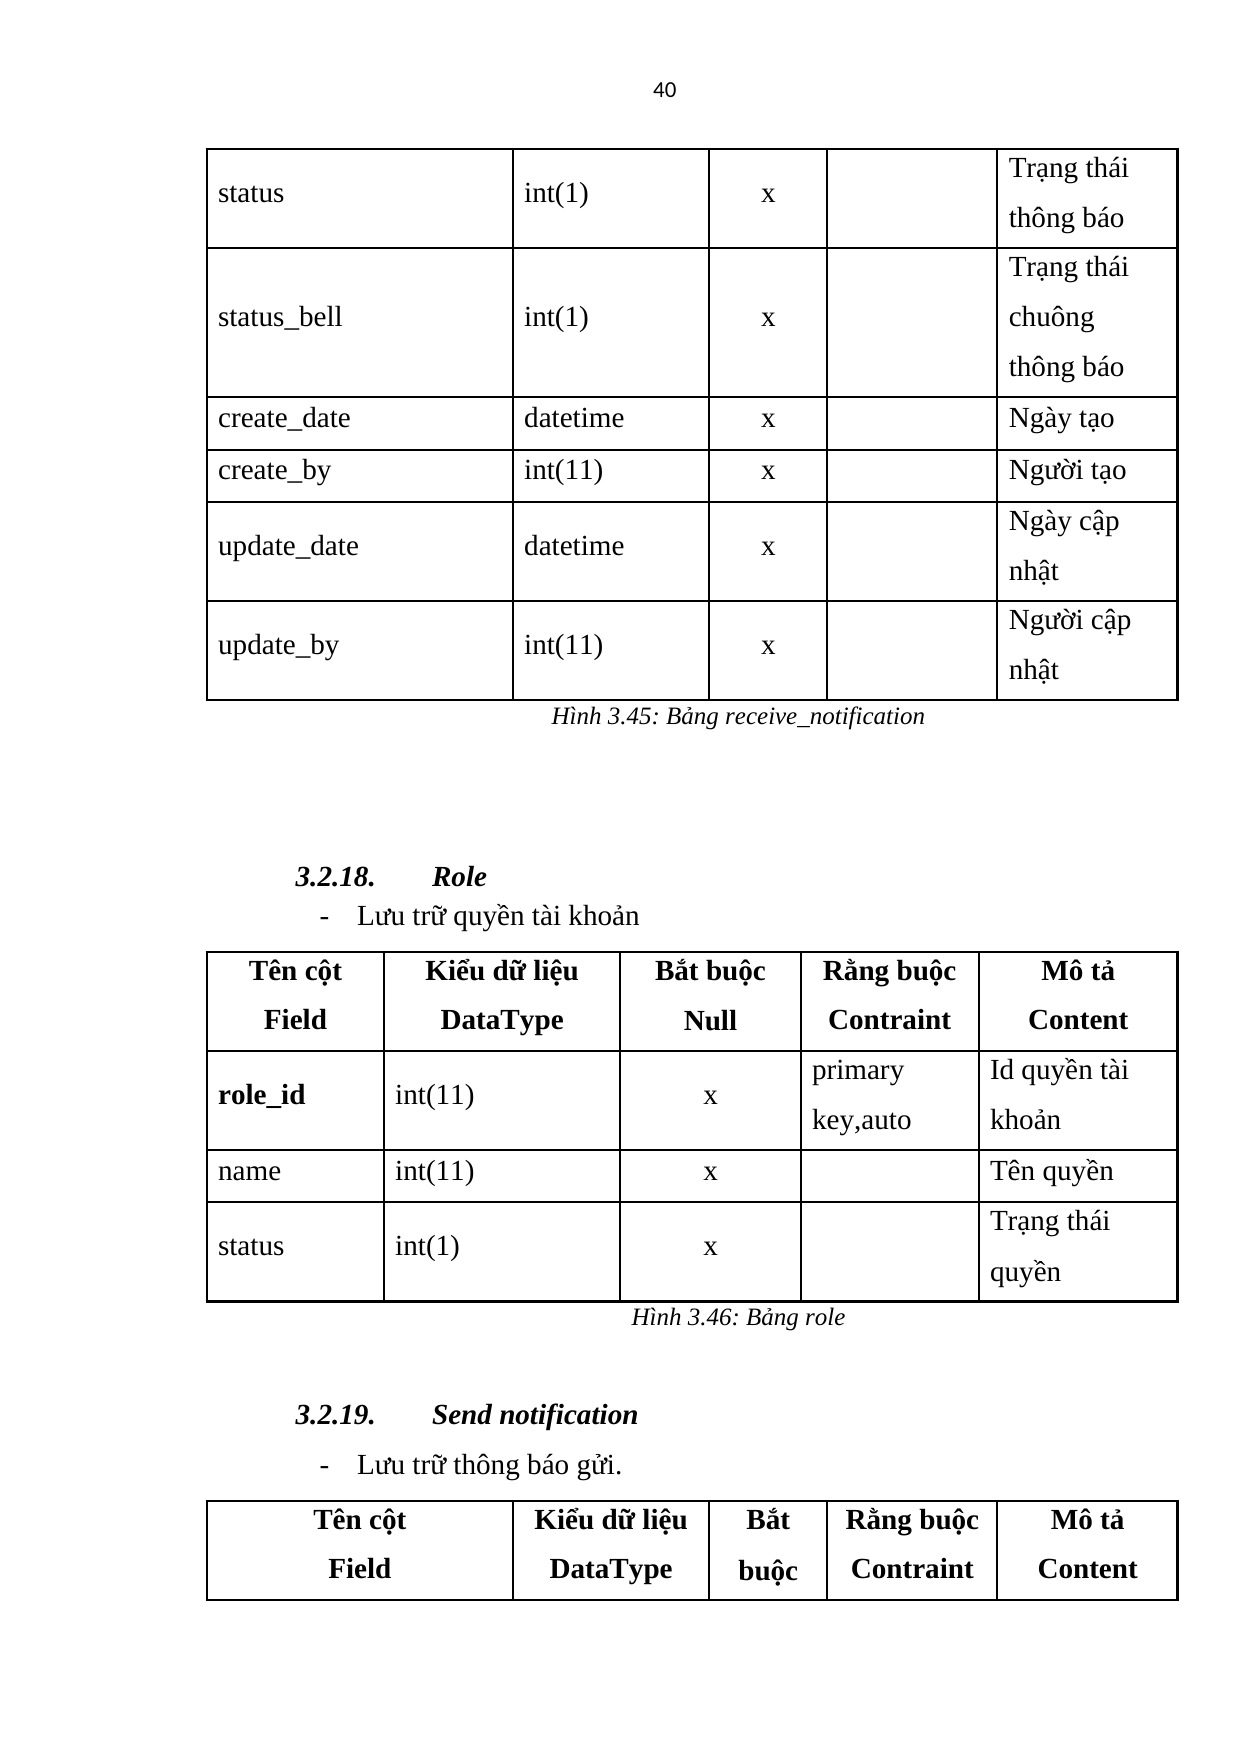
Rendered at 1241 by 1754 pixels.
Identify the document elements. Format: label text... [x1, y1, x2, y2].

table_cell primary key,auto [802, 1052, 978, 1149]
table_cell update_date [208, 503, 512, 600]
table_cell Người cập nhật [998, 602, 1176, 699]
table_cell [828, 503, 996, 600]
table_cell int(11) [514, 451, 708, 501]
table_cell [828, 451, 996, 501]
table_cell Người tạo [998, 451, 1176, 501]
table_cell Trạng thái chuông thông báo [998, 249, 1176, 396]
table_cell [828, 150, 996, 247]
table_header Tên cột [208, 1502, 512, 1549]
table_cell create_by [208, 451, 512, 501]
table_cell Field [208, 1549, 512, 1599]
table_cell x [710, 602, 826, 699]
table_cell x [710, 150, 826, 247]
table_cell status [208, 150, 512, 247]
table_cell Tên quyền [980, 1151, 1176, 1201]
table_header Rằng buộc [828, 1502, 996, 1549]
table_cell int(11) [514, 602, 708, 699]
table_header Kiểu dữ liệu [514, 1502, 708, 1549]
table_header Mô tả [980, 953, 1176, 999]
table_cell datetime [514, 503, 708, 600]
table_cell create_date [208, 398, 512, 448]
table_header Kiểu dữ liệu [385, 953, 619, 999]
table_cell [828, 249, 996, 396]
table_header Rằng buộc [802, 953, 978, 999]
table_cell x [710, 249, 826, 396]
table_cell Trạng thái quyền [980, 1203, 1176, 1300]
table_cell Field [208, 1000, 383, 1050]
table_cell x [710, 398, 826, 448]
table_cell [828, 602, 996, 699]
table_cell x [621, 1203, 800, 1300]
table_cell x [621, 1052, 800, 1149]
table_header Bắt buộc Null [621, 953, 800, 1050]
list Lưu trữ thông báo gửi. [319, 1447, 1122, 1481]
table_cell Id quyền tài khoản [980, 1052, 1176, 1149]
subtitle Send notification [295, 1397, 1122, 1431]
table_cell name [208, 1151, 383, 1201]
table_header Bắt buộc Null [710, 1502, 826, 1599]
table_cell Trạng thái thông báo [998, 150, 1176, 247]
table_cell Contraint [802, 1000, 978, 1050]
table_cell [802, 1151, 978, 1201]
table_cell int(11) [385, 1151, 619, 1201]
list Lưu trữ quyền tài khoản [319, 898, 1122, 932]
table_cell status_bell [208, 249, 512, 396]
table_cell Content [980, 1000, 1176, 1050]
table_cell Ngày cập nhật [998, 503, 1176, 600]
table_cell role_id [208, 1052, 383, 1149]
table_cell int(1) [514, 249, 708, 396]
table_cell DataType [385, 1000, 619, 1050]
table_cell x [621, 1151, 800, 1201]
table_header Mô tả [998, 1502, 1176, 1549]
table_cell Content [998, 1549, 1176, 1599]
table_cell [802, 1203, 978, 1300]
subtitle Role [295, 859, 1122, 893]
table_cell int(1) [385, 1203, 619, 1300]
table_cell int(11) [385, 1052, 619, 1149]
table_cell status [208, 1203, 383, 1300]
table_cell x [710, 451, 826, 501]
table_cell x [710, 503, 826, 600]
table_cell DataType [514, 1549, 708, 1599]
table_cell datetime [514, 398, 708, 448]
table_header Tên cột [208, 953, 383, 999]
table_cell [828, 398, 996, 448]
table_cell Ngày tạo [998, 398, 1176, 448]
table_cell Contraint [828, 1549, 996, 1599]
table_cell update_by [208, 602, 512, 699]
table_cell int(1) [514, 150, 708, 247]
